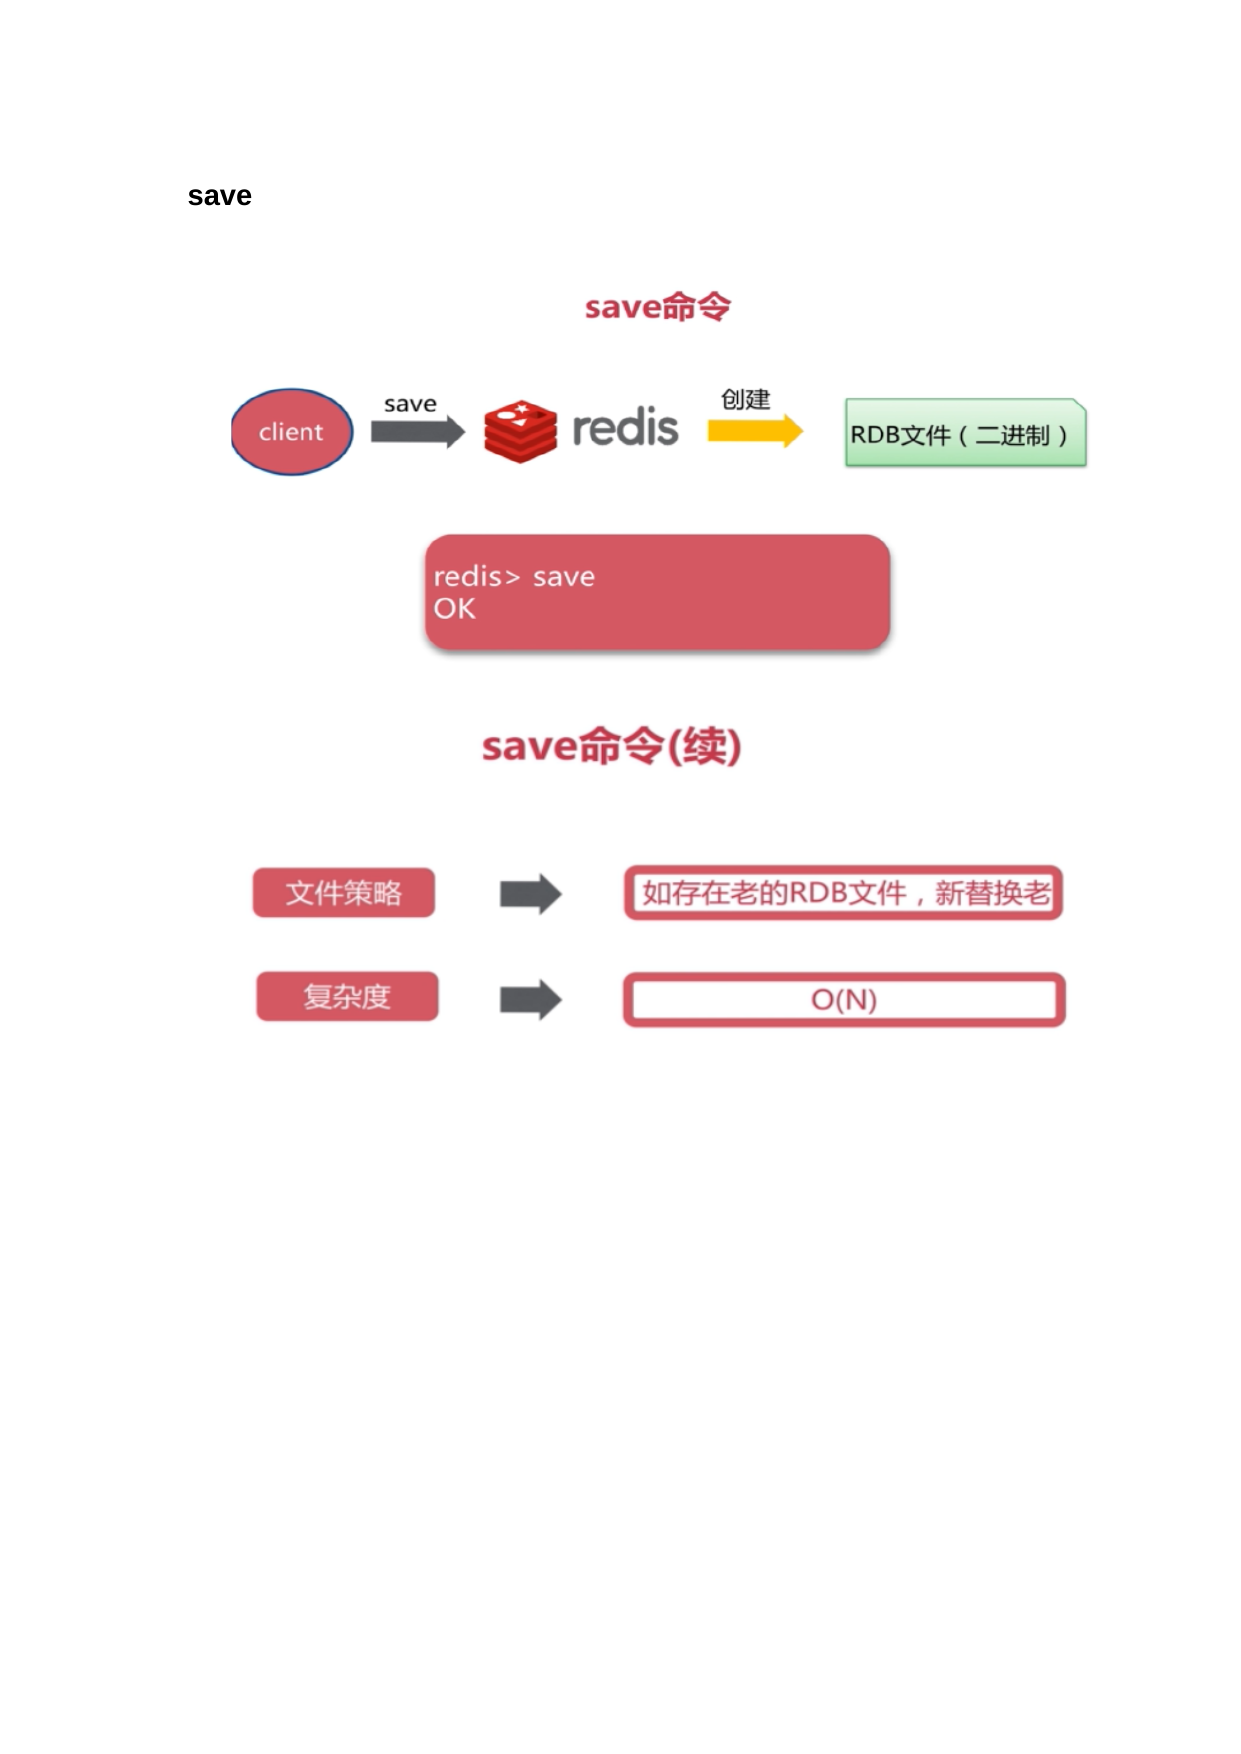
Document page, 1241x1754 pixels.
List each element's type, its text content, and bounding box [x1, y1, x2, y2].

picture [231, 275, 1097, 670]
picture [231, 698, 1097, 1057]
subtitle save [187, 162, 1053, 227]
